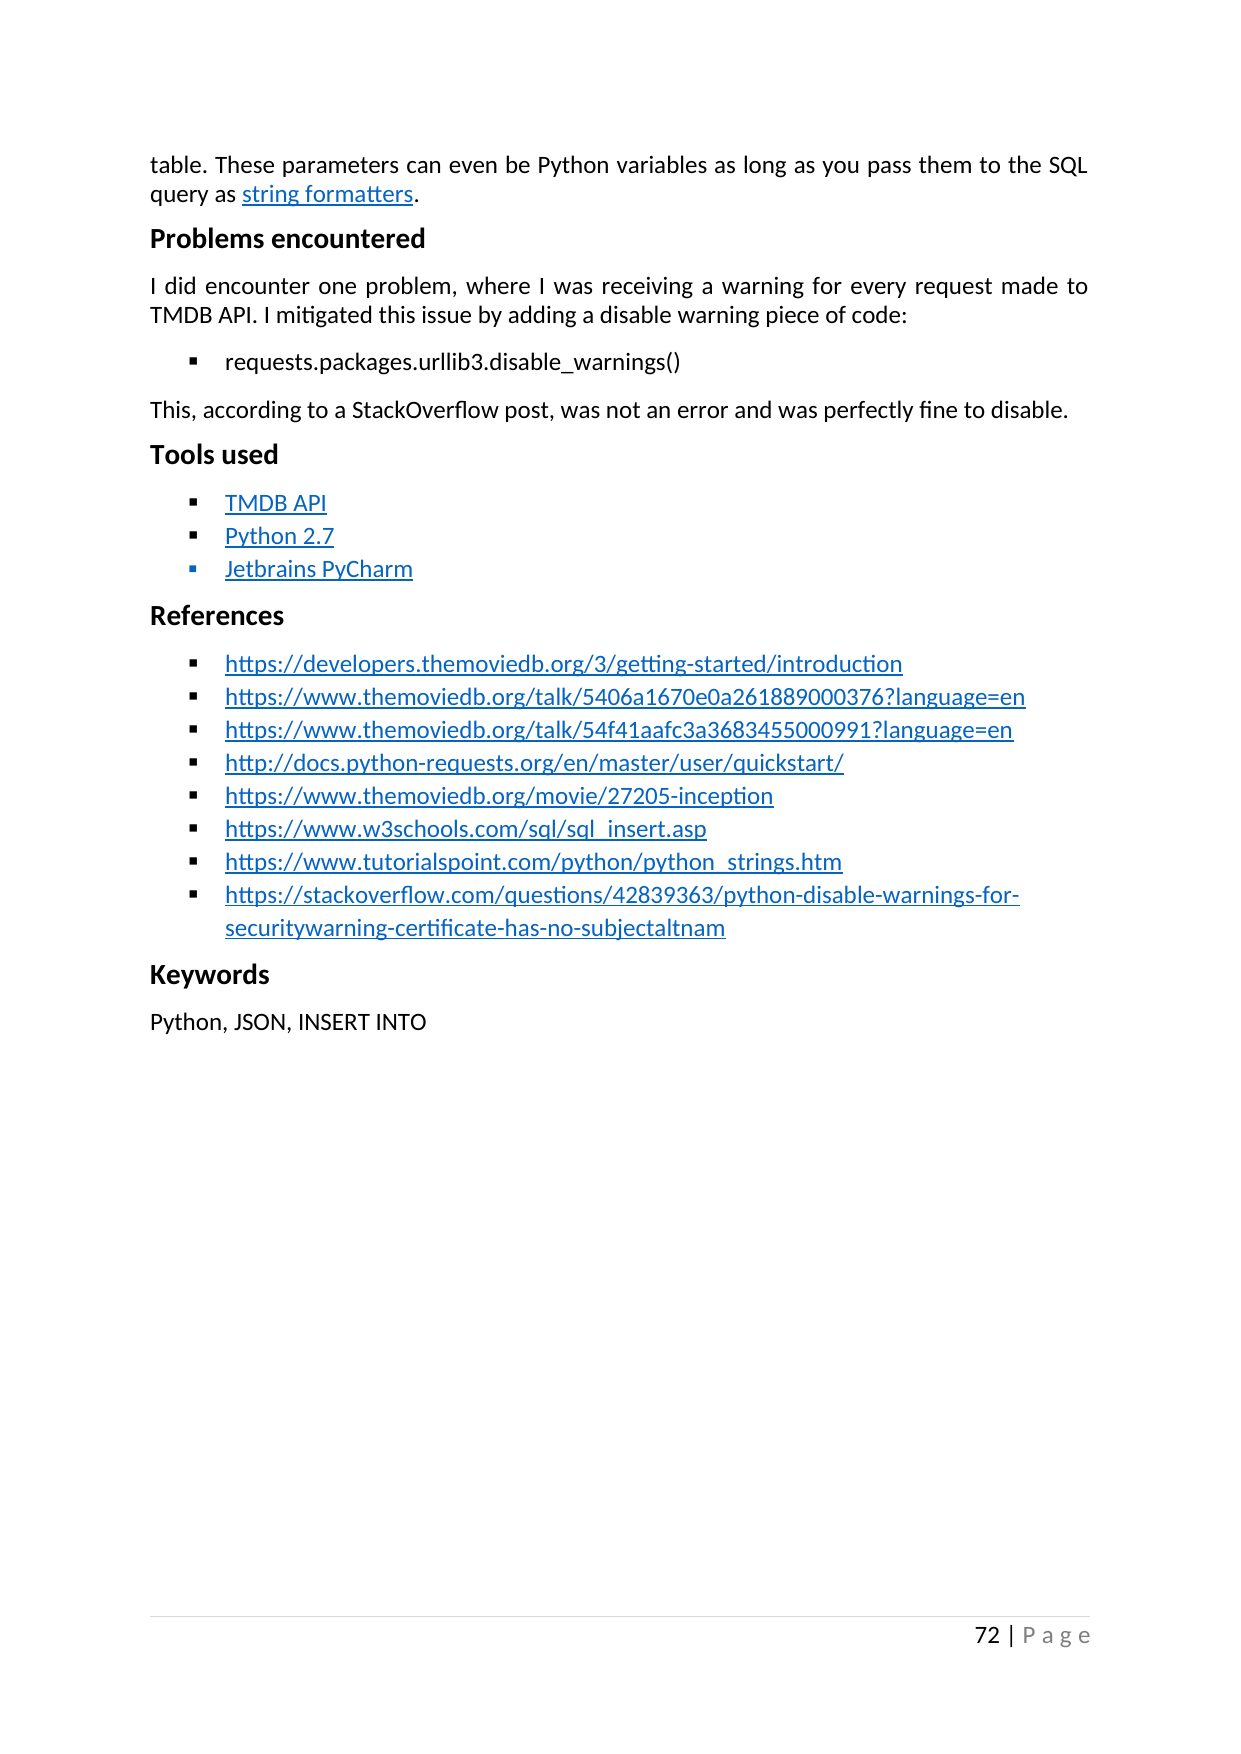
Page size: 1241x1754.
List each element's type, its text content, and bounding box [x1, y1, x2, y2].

list http://docs.python-requests.org/en/master/user/quickstart/ [187, 747, 1090, 778]
text Tools used [150, 441, 1090, 470]
list Jetbrains PyCharm [187, 553, 1090, 583]
text I then managed to start working on and complete the function that takes the JSON file, locates the relevant film attributes, stores them in variables and then passes them to an SQL query called INSERT INTO, which takes a set of parameters and inserts them into an existing table. These parameters can even be Python variables as long as you pass them to the SQL query as string formatters. [150, 150, 1090, 208]
list https://www.themoviedb.org/talk/5406a1670e0a261889000376?language=en [187, 681, 1090, 712]
text This, according to a StackOverflow post, was not an error and was perfectly fine to disable. [150, 395, 1090, 424]
list https://stackoverflow.com/questions/42839363/python-disable-warnings-for-securitywarning-certificate-has-no-subjectaltnam [187, 879, 1090, 942]
text Python, JSON, INSERT INTO [150, 1007, 1090, 1036]
list https://developers.themoviedb.org/3/getting-started/introduction [187, 648, 1090, 679]
text Keywords [150, 961, 1090, 990]
list https://www.w3schools.com/sql/sql_insert.asp [187, 813, 1090, 843]
list https://www.themoviedb.org/talk/54f41aafc3a3683455000991?language=en [187, 714, 1090, 745]
text I did encounter one problem, where I was receiving a warning for every request made to TMDB API. I mitigated this issue by adding a disable warning piece of code: [150, 271, 1090, 329]
list requests.packages.urllib3.disable_warnings() [187, 346, 1090, 376]
list TMDB API [187, 487, 1090, 518]
text References [150, 602, 1090, 632]
text Problems encountered [150, 225, 1090, 254]
list https://www.themoviedb.org/movie/27205-inception [187, 780, 1090, 811]
list Python 2.7 [187, 520, 1090, 551]
list https://www.tutorialspoint.com/python/python_strings.htm [187, 846, 1090, 876]
